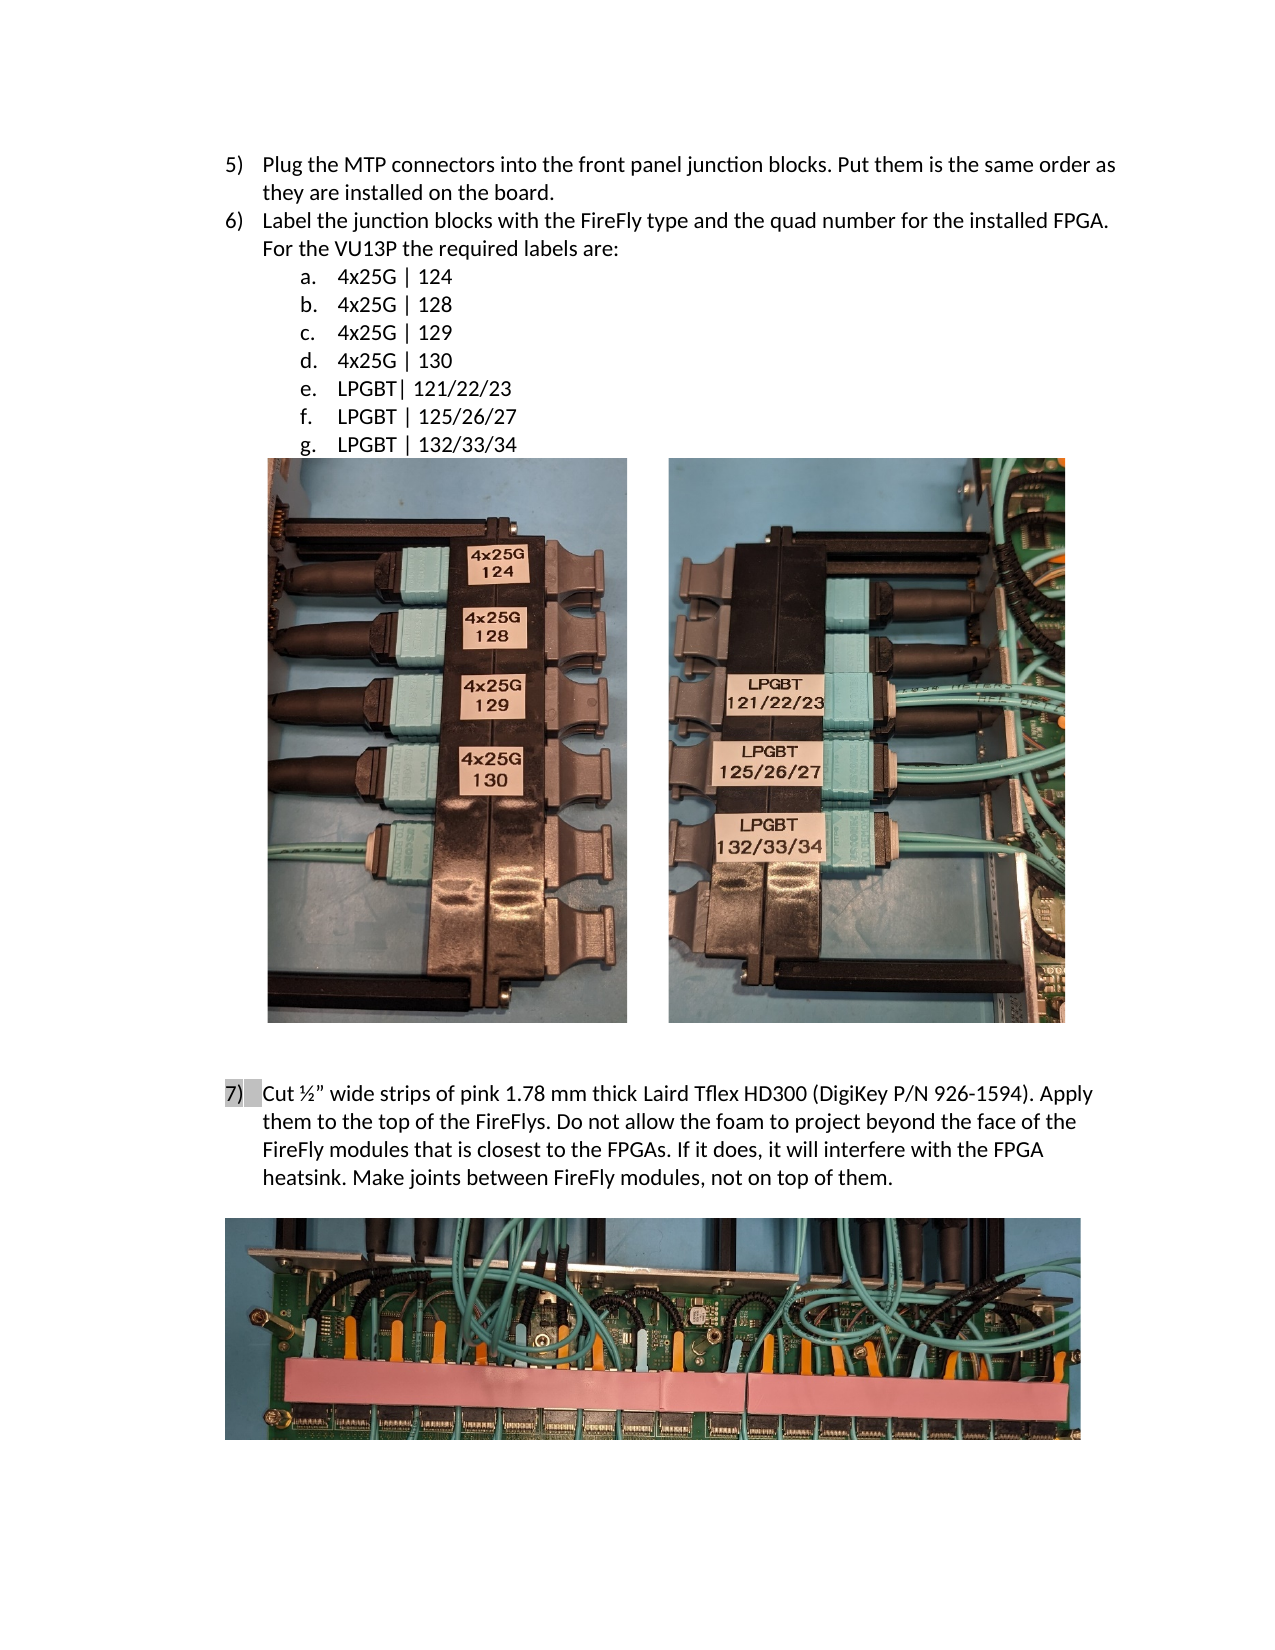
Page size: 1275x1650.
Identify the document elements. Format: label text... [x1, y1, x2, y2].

list LPGBT| 121/22/23 [300, 374, 1125, 402]
list Label the junction blocks with the FireFly type and the quad number for the installed FPGA. For the VU13P the required labels are: [225, 206, 1125, 262]
list Cut ½” wide strips of pink 1.78 mm thick Laird Tflex HD300 (DigiKey P/N 926-1594). Apply them to the top of the FireFlys. Do not allow the foam to project beyond the face of the FireFly modules that is closest to the FPGAs. If it does, it will interfere with the FPGA heatsink. Make joints between FireFly modules, not on top of them. [225, 1079, 1125, 1191]
list LPGBT | 125/26/27 [300, 402, 1125, 430]
list 4x25G | 124 [300, 262, 1125, 290]
list Plug the MTP connectors into the front panel junction blocks. Put them is the same order as they are installed on the board. [225, 150, 1125, 206]
picture [225, 1218, 1081, 1440]
list 4x25G | 128 [300, 290, 1125, 318]
list 4x25G | 130 [300, 346, 1125, 374]
picture [267, 458, 628, 1023]
picture [668, 458, 1066, 1023]
list 4x25G | 129 [300, 318, 1125, 346]
list LPGBT | 132/33/34 [300, 430, 1125, 458]
